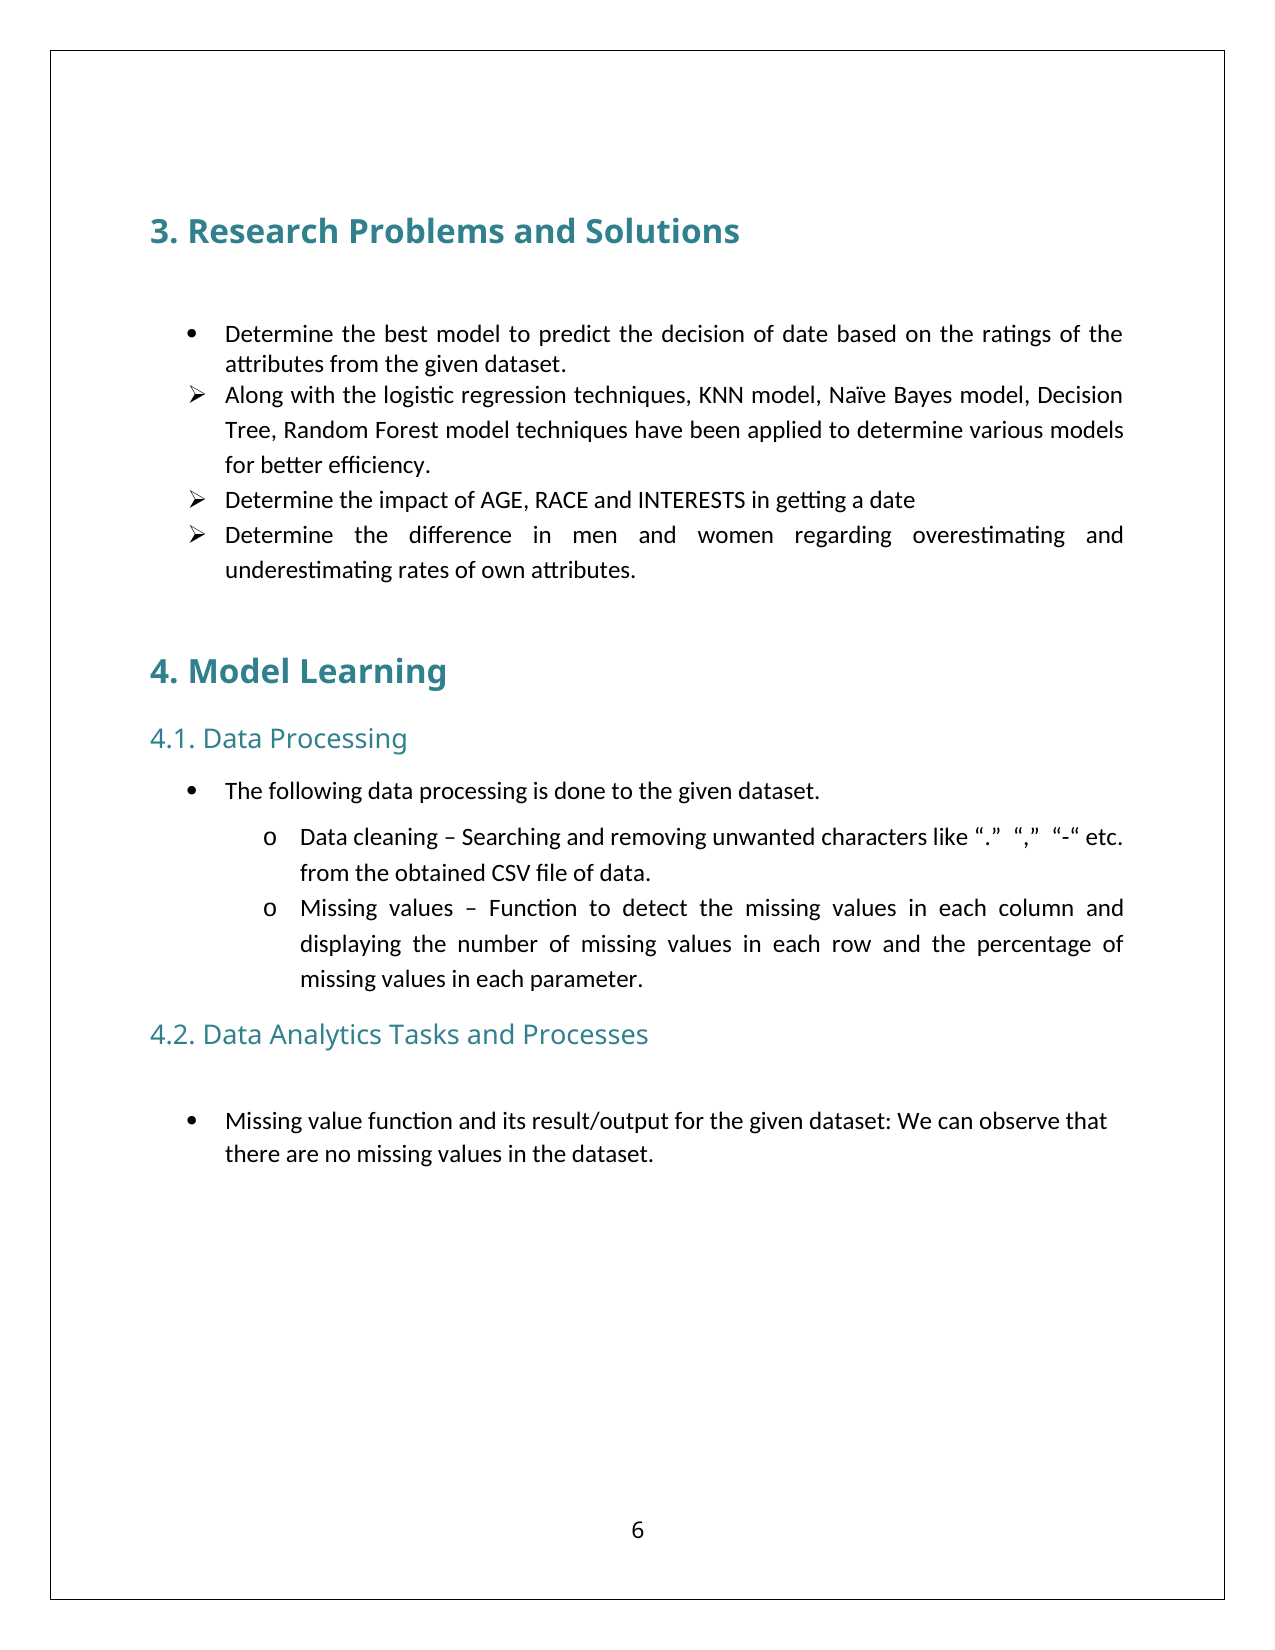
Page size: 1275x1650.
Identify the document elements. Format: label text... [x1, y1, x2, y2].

list Missing values – Function to detect the missing values in each column and displaying the number of missing values in each row and the percentage of missing values in each parameter. [262, 892, 1125, 994]
subtitle 4.1. Data Processing [150, 720, 1125, 757]
list Determine the difference in men and women regarding overestimating and underestimating rates of own attributes. [187, 519, 1125, 584]
subtitle 4.2. Data Analytics Tasks and Processes [150, 1015, 1125, 1052]
list Data cleaning – Searching and removing unwanted characters like “.” “,” “-“ etc. from the obtained CSV file of data. [262, 821, 1125, 888]
list The following data processing is done to the given dataset. [187, 775, 1125, 806]
list Along with the logistic regression techniques, KNN model, Naïve Bayes model, Decision Tree, Random Forest model techniques have been applied to determine various models for better efficiency. [187, 379, 1125, 479]
subtitle 3. Research Problems and Solutions [150, 208, 1125, 253]
list Determine the impact of AGE, RACE and INTERESTS in getting a date [187, 484, 1125, 514]
subtitle 4. Model Learning [150, 648, 1125, 693]
list Missing value function and its result/output for the given dataset: We can observe that there are no missing values in the dataset. [187, 1105, 1125, 1169]
list Determine the best model to predict the decision of date based on the ratings of the attributes from the given dataset. [187, 318, 1125, 379]
